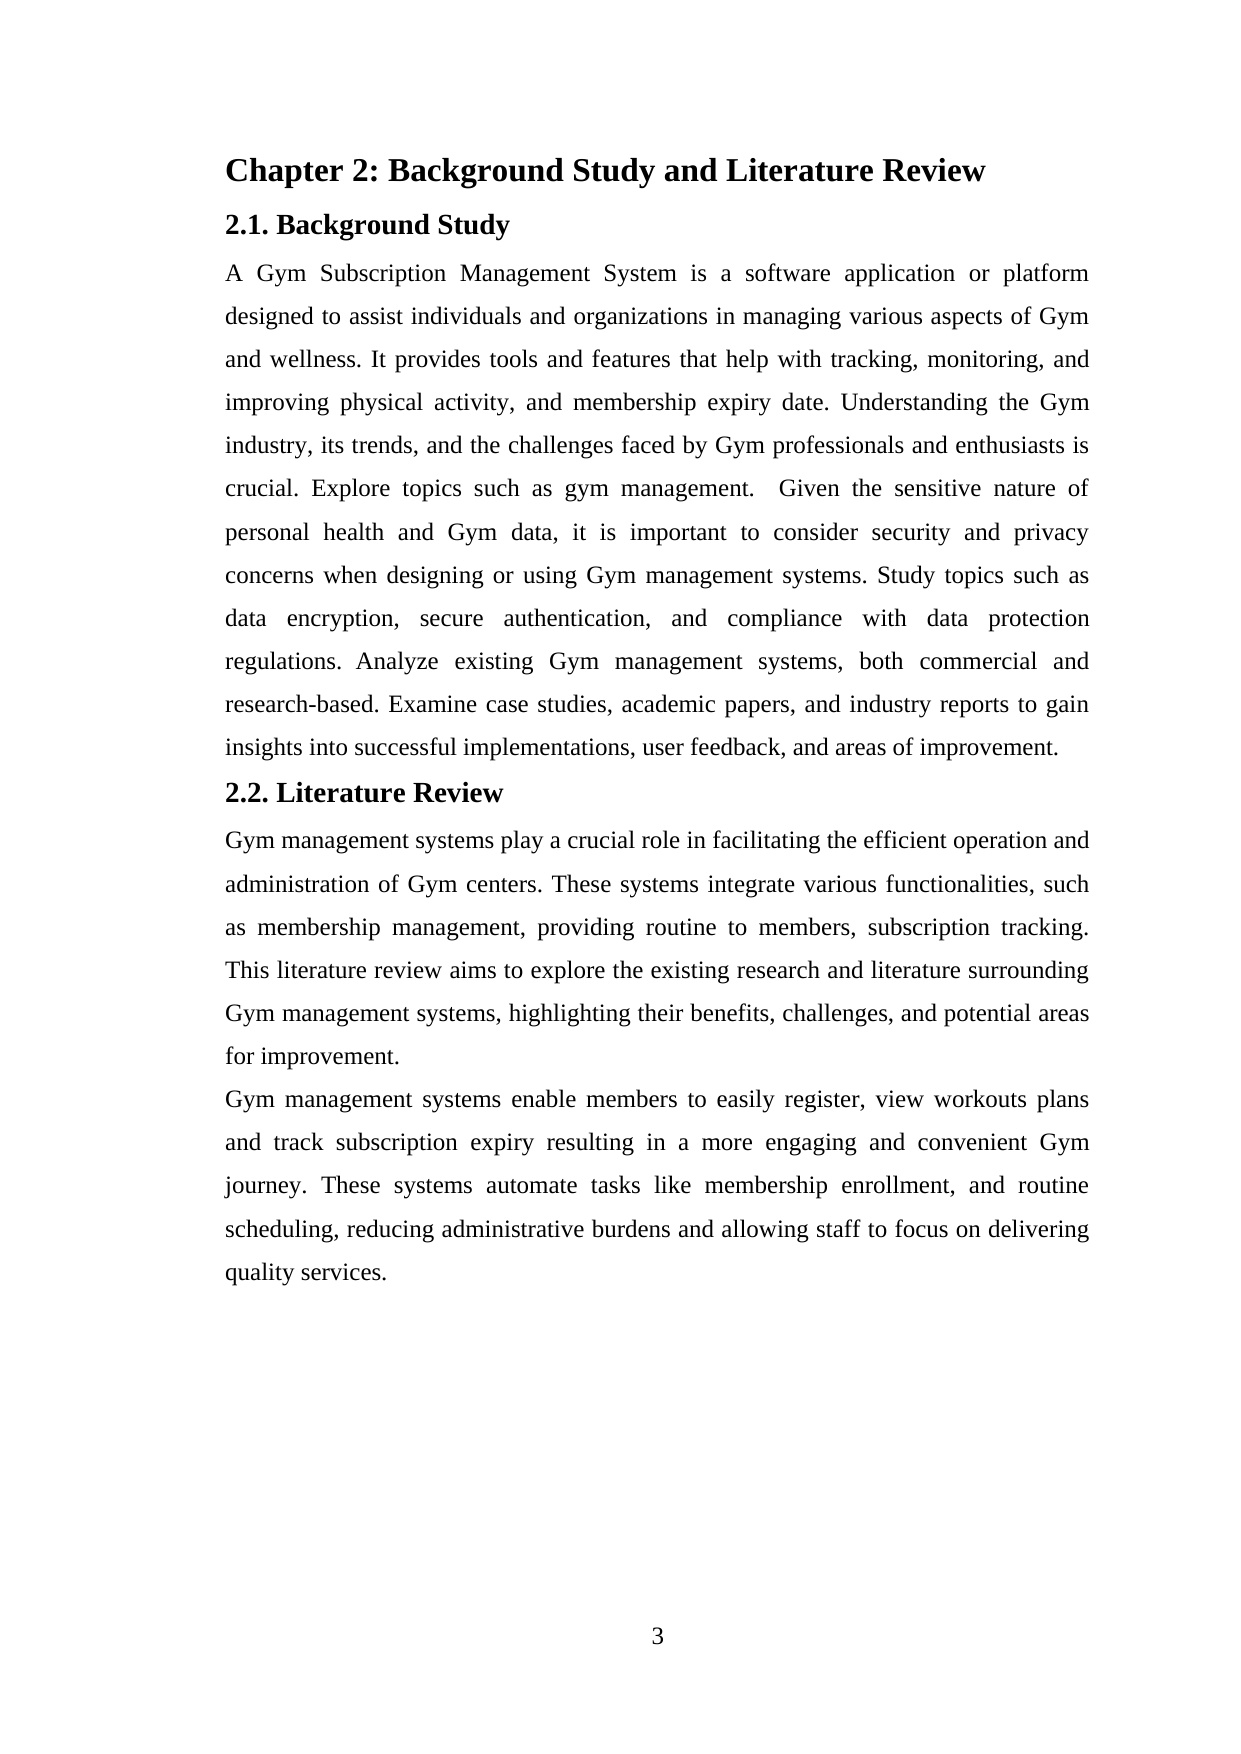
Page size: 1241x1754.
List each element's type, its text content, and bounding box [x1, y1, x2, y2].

text Gym management systems play a crucial role in facilitating the efficient operation and administration of Gym centers. These systems integrate various functionalities, such as membership management, providing routine to members, subscription tracking. This literature review aims to explore the existing research and literature surrounding Gym management systems, highlighting their benefits, challenges, and potential areas for improvement. [225, 826, 1090, 1070]
subtitle 2.1. Background Study [225, 207, 1090, 241]
subtitle 2.2. Literature Review [225, 775, 1090, 809]
text A Gym Subscription Management System is a software application or platform designed to assist individuals and organizations in managing various aspects of Gym and wellness. It provides tools and features that help with tracking, monitoring, and improving physical activity, and membership expiry date. Understanding the Gym industry, its trends, and the challenges faced by Gym professionals and enthusiasts is crucial. Explore topics such as gym management. Given the sensitive nature of personal health and Gym data, it is important to consider security and privacy concerns when designing or using Gym management systems. Study topics such as data encryption, secure authentication, and compliance with data protection regulations. Analyze existing Gym management systems, both commercial and research-based. Examine case studies, academic papers, and industry reports to gain insights into successful implementations, user feedback, and areas of improvement. [225, 258, 1090, 761]
text Gym management systems enable members to easily register, view workouts plans and track subscription expiry resulting in a more engaging and convenient Gym journey. These systems automate tasks like membership enrollment, and routine scheduling, reducing administrative burdens and allowing staff to focus on delivering quality services. [225, 1084, 1090, 1286]
subtitle Chapter 2: Background Study and Literature Review [225, 150, 1090, 188]
